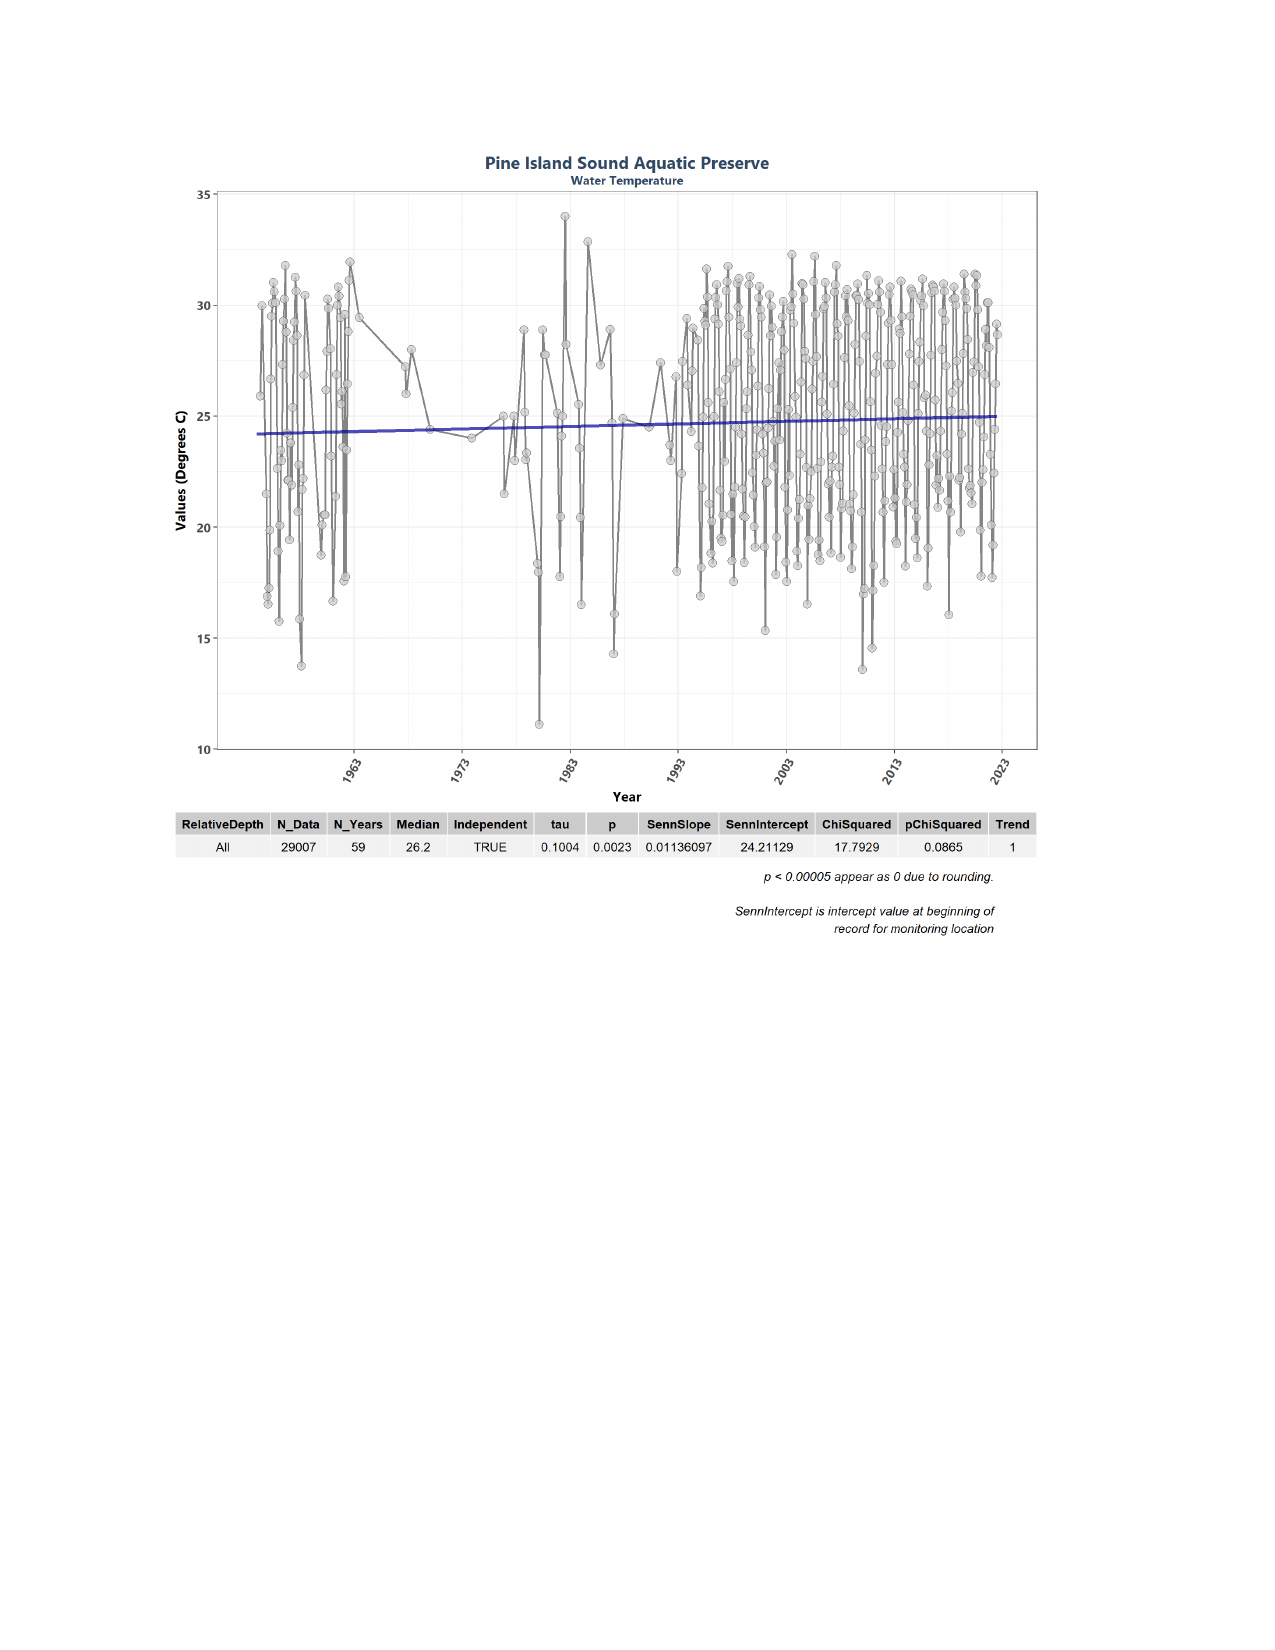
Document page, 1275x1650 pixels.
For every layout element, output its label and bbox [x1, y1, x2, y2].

picture [168, 150, 1044, 938]
